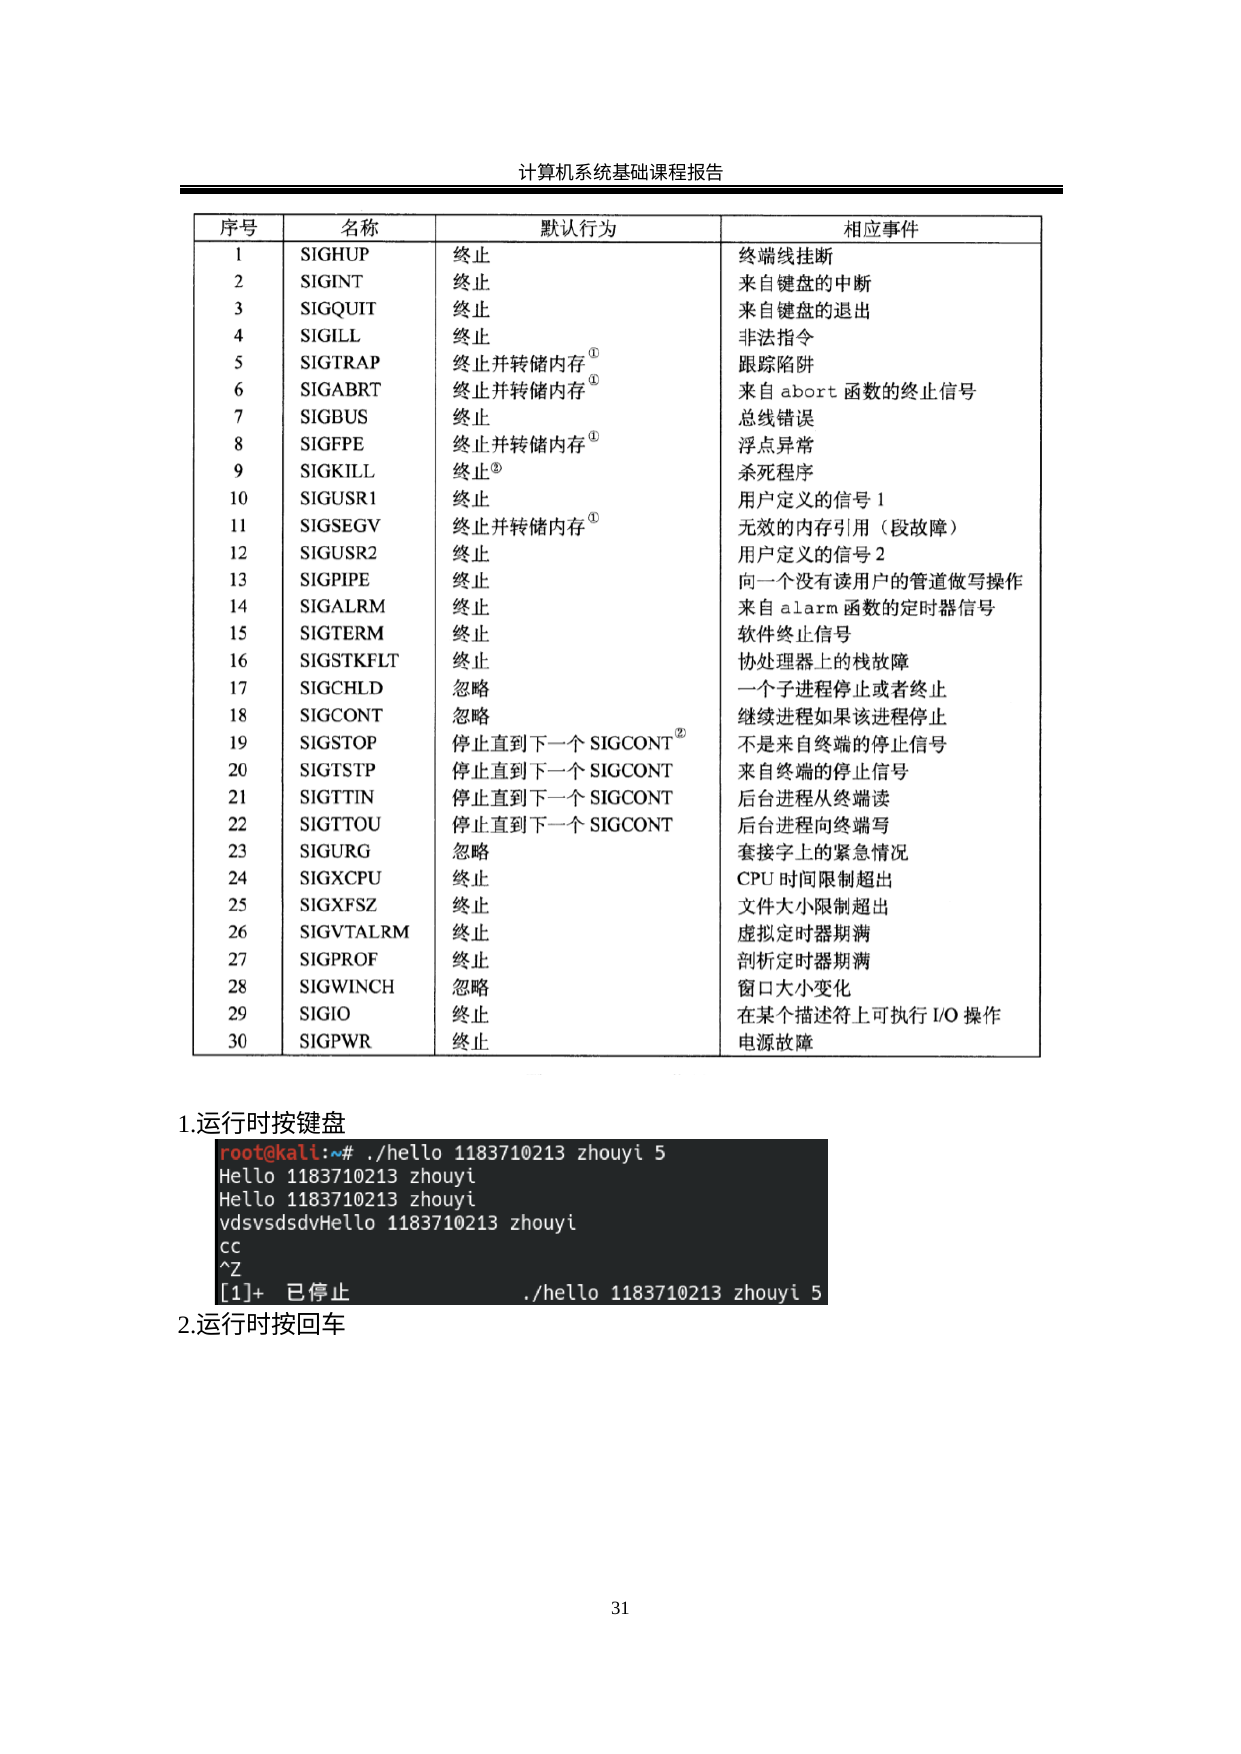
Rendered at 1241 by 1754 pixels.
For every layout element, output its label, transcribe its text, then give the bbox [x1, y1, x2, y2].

text 1.运行时按键盘 [177, 1103, 1063, 1139]
picture [177, 200, 1064, 1075]
text 2.运行时按回车 [177, 1305, 1063, 1341]
picture [214, 1139, 828, 1305]
